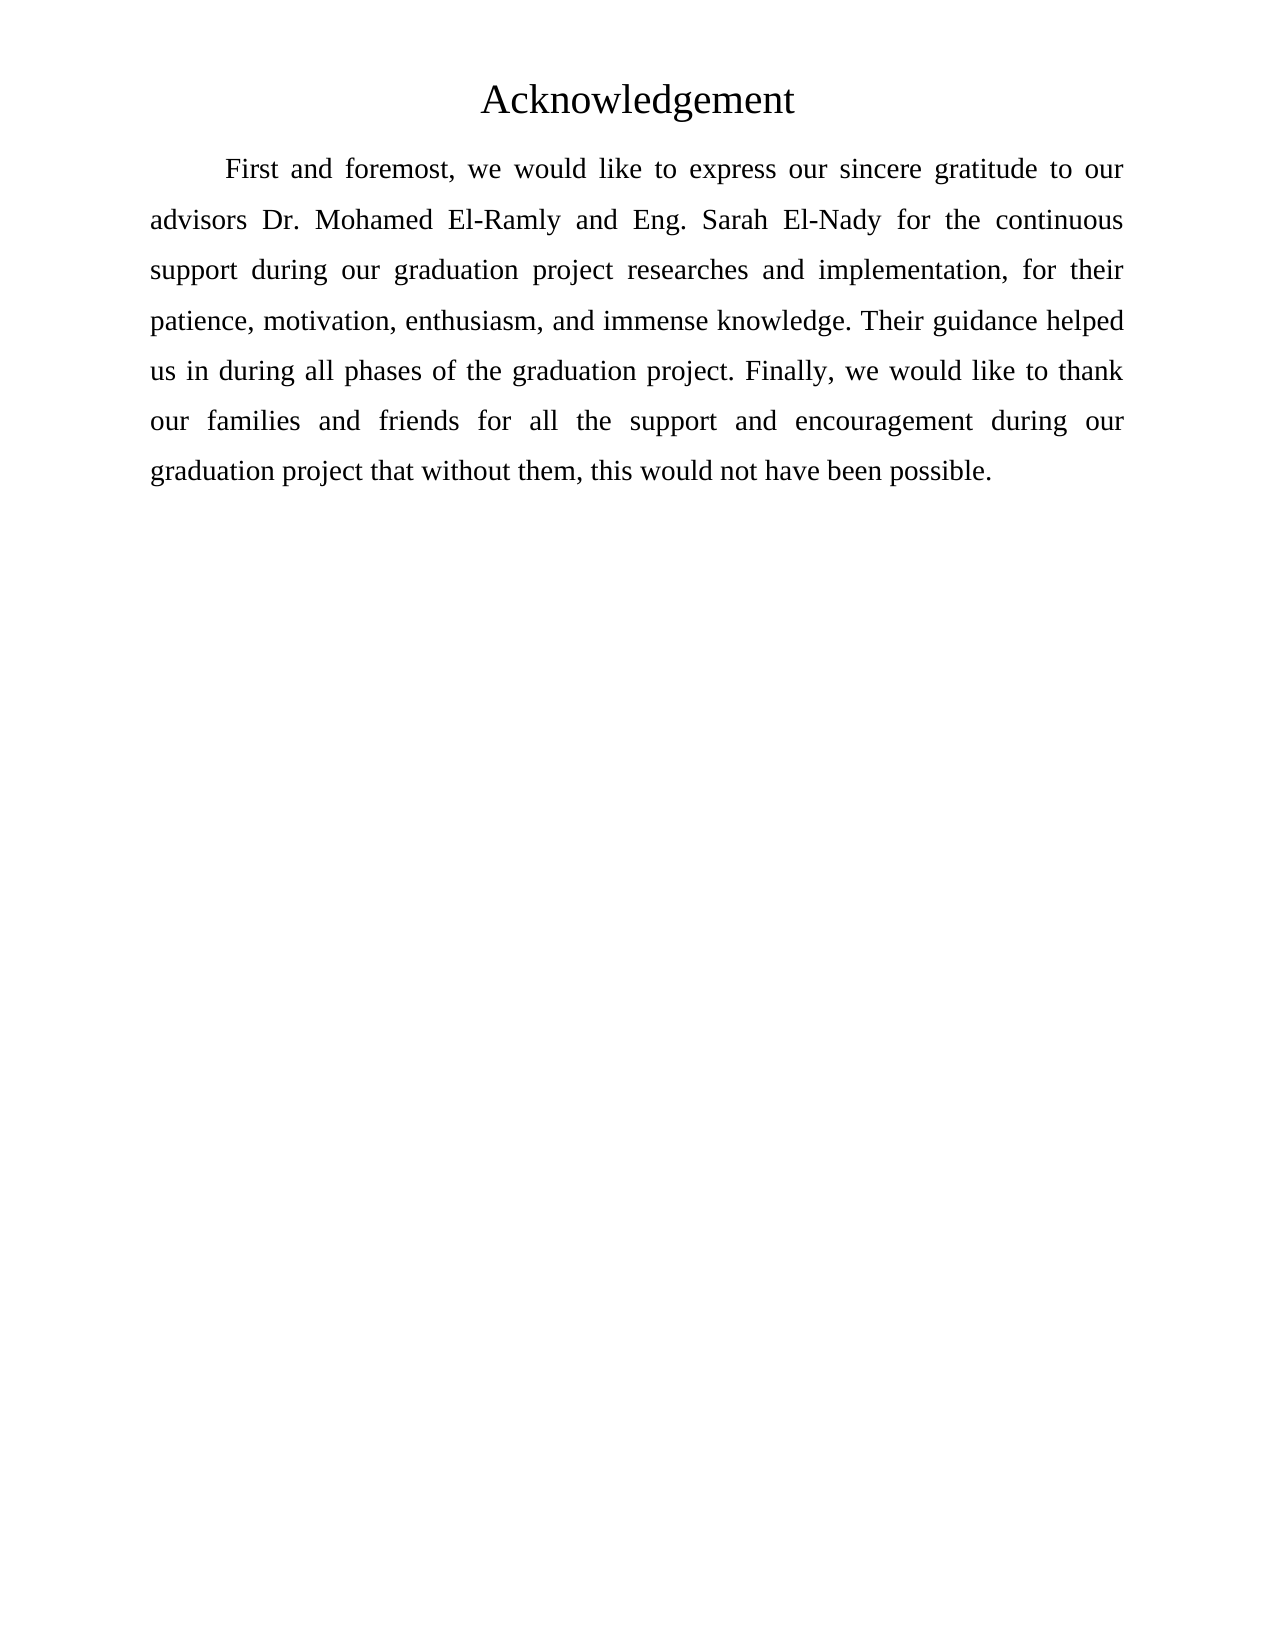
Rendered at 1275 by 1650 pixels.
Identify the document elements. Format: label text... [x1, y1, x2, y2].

text First and foremost, we would like to express our sincere gratitude to our advisors Dr. Mohamed El-Ramly and Eng. Sarah El-Nady for the continuous support during our graduation project researches and implementation, for their patience, motivation, enthusiasm, and immense knowledge. Their guidance helped us in during all phases of the graduation project. Finally, we would like to thank our families and friends for all the support and encouragement during our graduation project that without them, this would not have been possible. [150, 152, 1125, 487]
text Acknowledgement [150, 75, 1125, 123]
